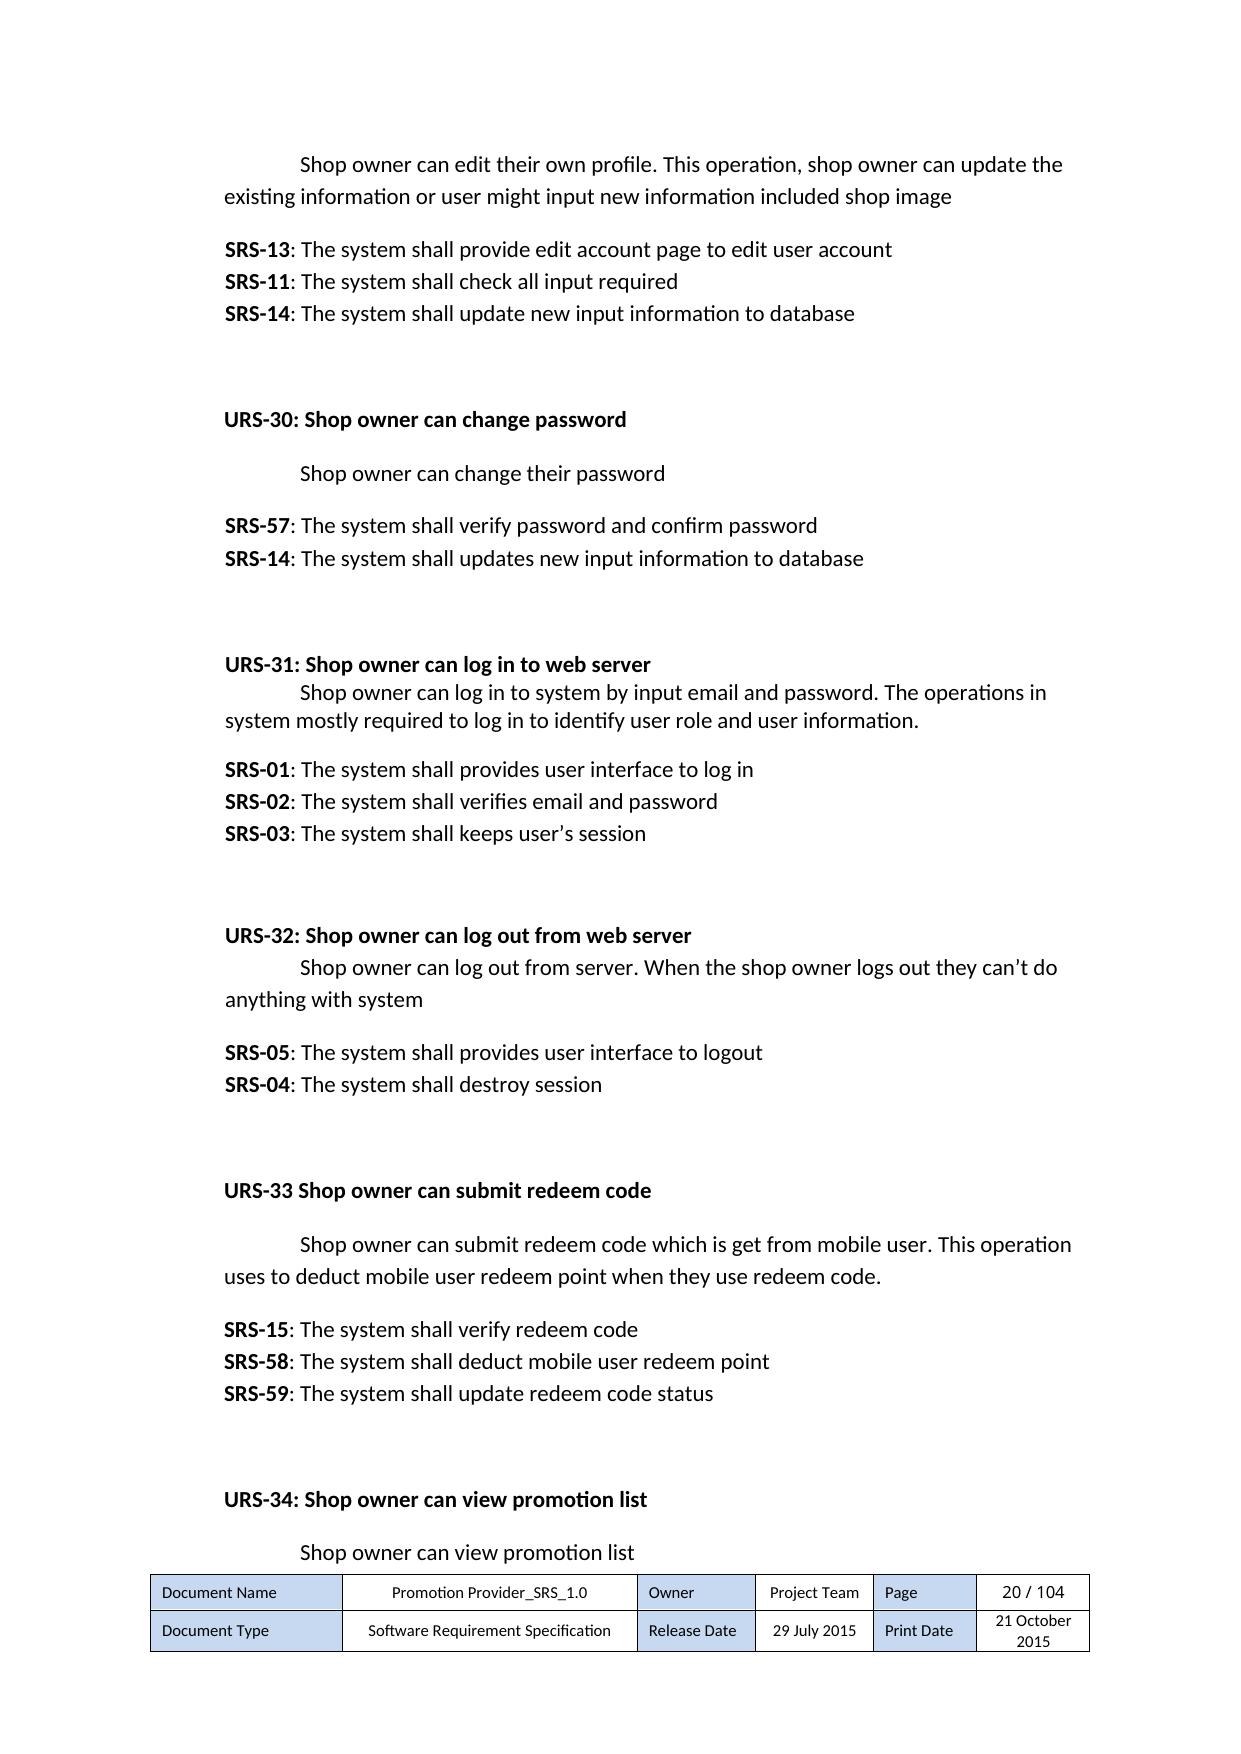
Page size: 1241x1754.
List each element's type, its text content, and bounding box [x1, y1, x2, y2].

text URS-31: Shop owner can log in to web server Shop owner can log in to system by input email and password. The operations in system mostly required to log in to identify user role and user information. [225, 650, 1090, 734]
text SRS-01: The system shall provides user interface to log in SRS-02: The system shall verifies email and password SRS-03: The system shall keeps user’s session [225, 755, 1090, 847]
text URS-34: Shop owner can view promotion list [224, 1485, 1090, 1513]
text URS-33 Shop owner can submit redeem code [224, 1177, 1090, 1205]
text SRS-13: The system shall provide edit account page to edit user account SRS-11: The system shall check all input required SRS-14: The system shall update new input information to database [225, 235, 1090, 328]
text Shop owner can submit redeem code which is get from mobile user. This operation uses to deduct mobile user redeem point when they use redeem code. [224, 1230, 1090, 1290]
text URS-32: Shop owner can log out from web server Shop owner can log out from server. When the shop owner logs out they can’t do anything with system [225, 921, 1090, 1013]
text SRS-15: The system shall verify redeem code SRS-58: The system shall deduct mobile user redeem point SRS-59: The system shall update redeem code status [224, 1315, 1090, 1407]
text Shop owner can change their password [299, 459, 1090, 487]
text Shop owner can view promotion list [224, 1538, 1090, 1566]
text URS-30: Shop owner can change password [224, 406, 1090, 434]
text Shop owner can edit their own profile. This operation, shop owner can update the existing information or user might input new information included shop image [224, 150, 1090, 210]
text SRS-05: The system shall provides user interface to logout SRS-04: The system shall destroy session [225, 1038, 1090, 1099]
text SRS-57: The system shall verify password and confirm password SRS-14: The system shall updates new input information to database [225, 512, 1090, 572]
